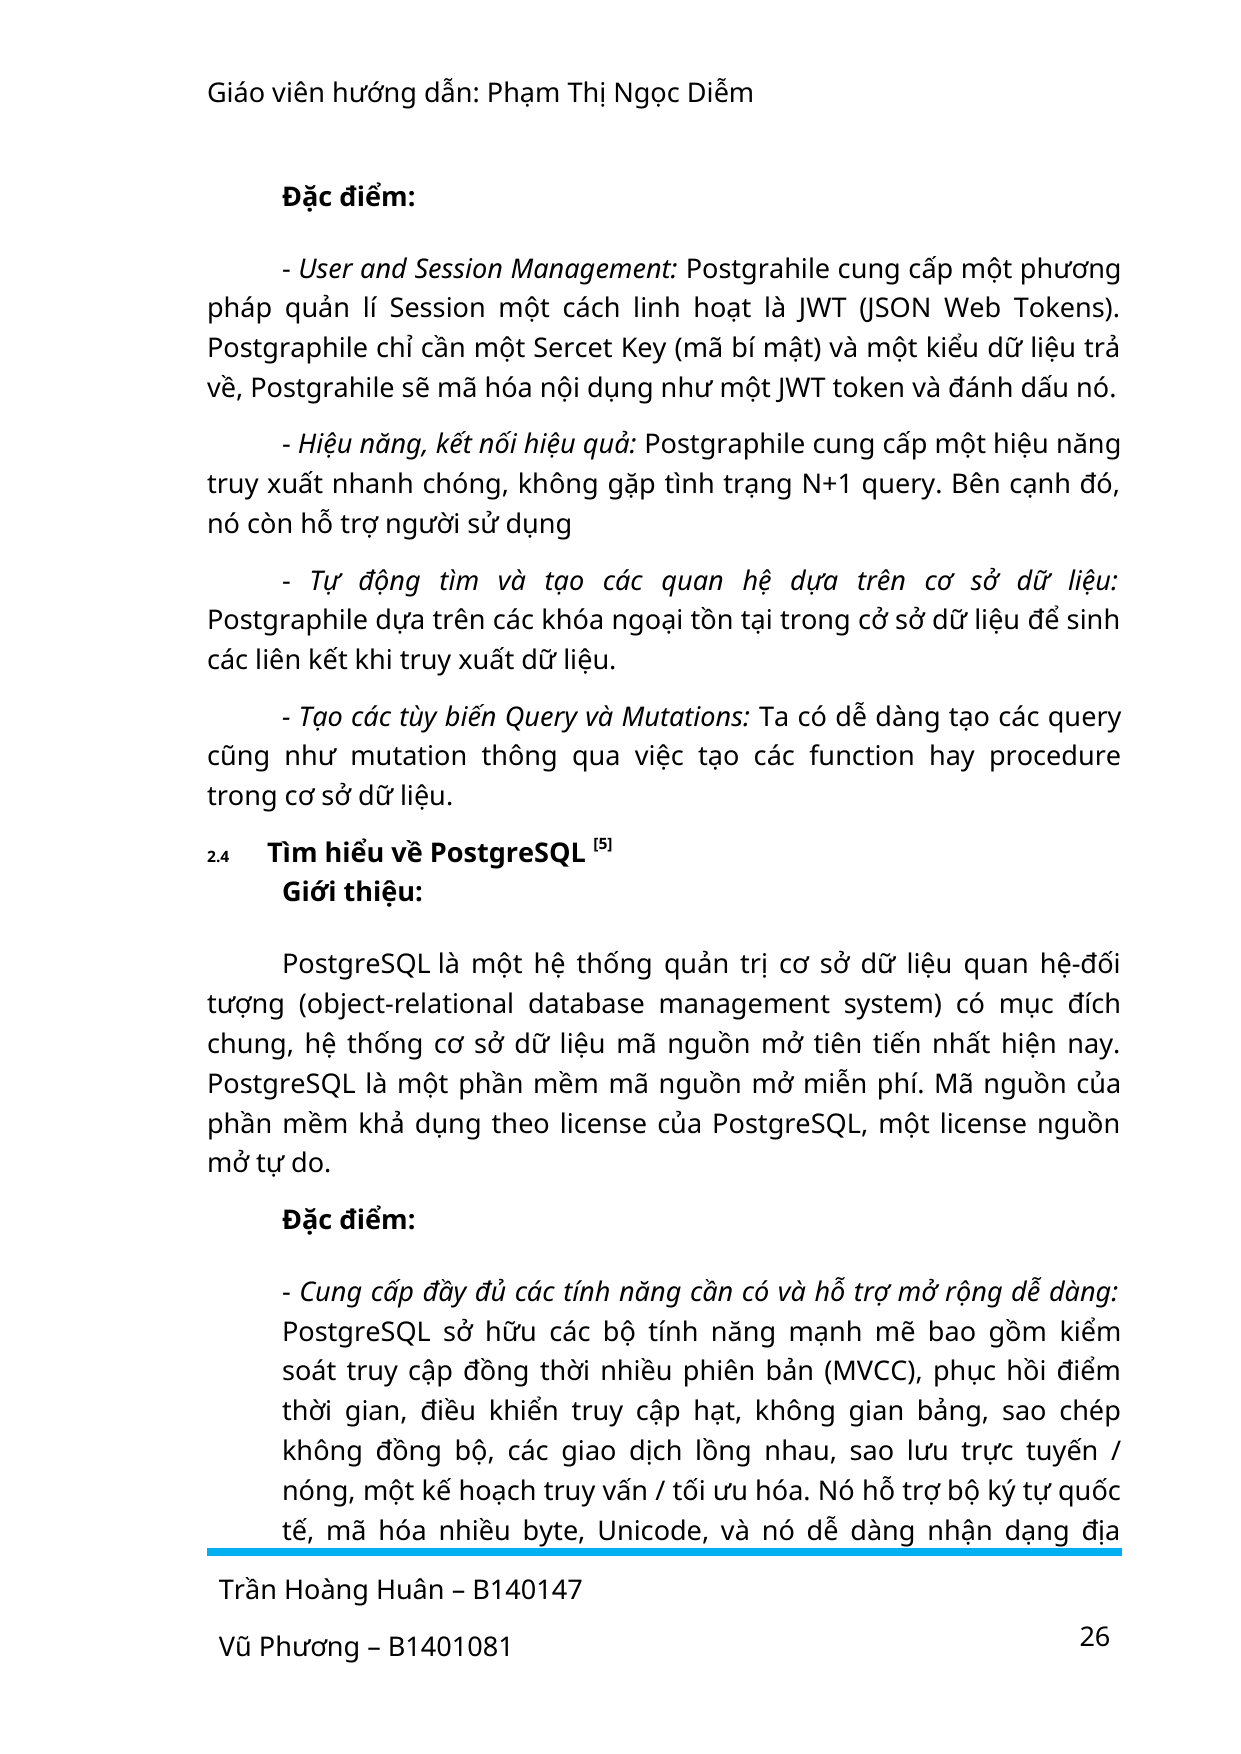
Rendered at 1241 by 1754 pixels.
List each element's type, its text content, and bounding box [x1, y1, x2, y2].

text - Tự động tìm và tạo các quan hệ dựa trên cơ sở dữ liệu: Postgraphile dựa trên các khóa ngoại tồn tại trong cở sở dữ liệu để sinh các liên kết khi truy xuất dữ liệu. [207, 561, 1122, 677]
text PostgreSQL là một hệ thống quản trị cơ sở dữ liệu quan hệ-đối tượng (object-relational database management system) có mục đích chung, hệ thống cơ sở dữ liệu mã nguồn mở tiên tiến nhất hiện nay. PostgreSQL là một phần mềm mã nguồn mở miễn phí. Mã nguồn của phần mềm khả dụng theo license của PostgreSQL, một license nguồn mở tự do. [207, 945, 1122, 985]
text Đặc điểm: [207, 1200, 1122, 1237]
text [282, 1272, 1122, 1548]
text Giới thiệu: [207, 873, 1122, 910]
text PostgreSQL là một hệ thống quản trị cơ sở dữ liệu quan hệ-đối tượng (object-relational database management system) có mục đích chung, hệ thống cơ sở dữ liệu mã nguồn mở tiên tiến nhất hiện nay. PostgreSQL là một phần mềm mã nguồn mở miễn phí. Mã nguồn của phần mềm khả dụng theo license của PostgreSQL, một license nguồn mở tự do. [207, 1141, 1122, 1181]
text - User and Session Management: Postgrahile cung cấp một phương pháp quản lí Session một cách linh hoạt là JWT (JSON Web Tokens). Postgraphile chỉ cần một Sercet Key (mã bí mật) và một kiểu dữ liệu trả về, Postgrahile sẽ mã hóa nội dụng như một JWT token và đánh dấu nó. [207, 249, 1122, 405]
text - Hiệu năng, kết nối hiệu quả: Postgraphile cung cấp một hiệu năng truy xuất nhanh chóng, không gặp tình trạng N+1 query. Bên cạnh đó, nó còn hỗ trợ người sử dụng [207, 425, 1122, 541]
text Đặc điểm: [207, 177, 1122, 214]
subtitle Tìm hiểu về PostgreSQL [5] [207, 833, 1122, 870]
text - Tạo các tùy biến Query và Mutations: Ta có dễ dàng tạo các query cũng như mutation thông qua việc tạo các function hay procedure trong cơ sở dữ liệu. [207, 697, 1122, 813]
